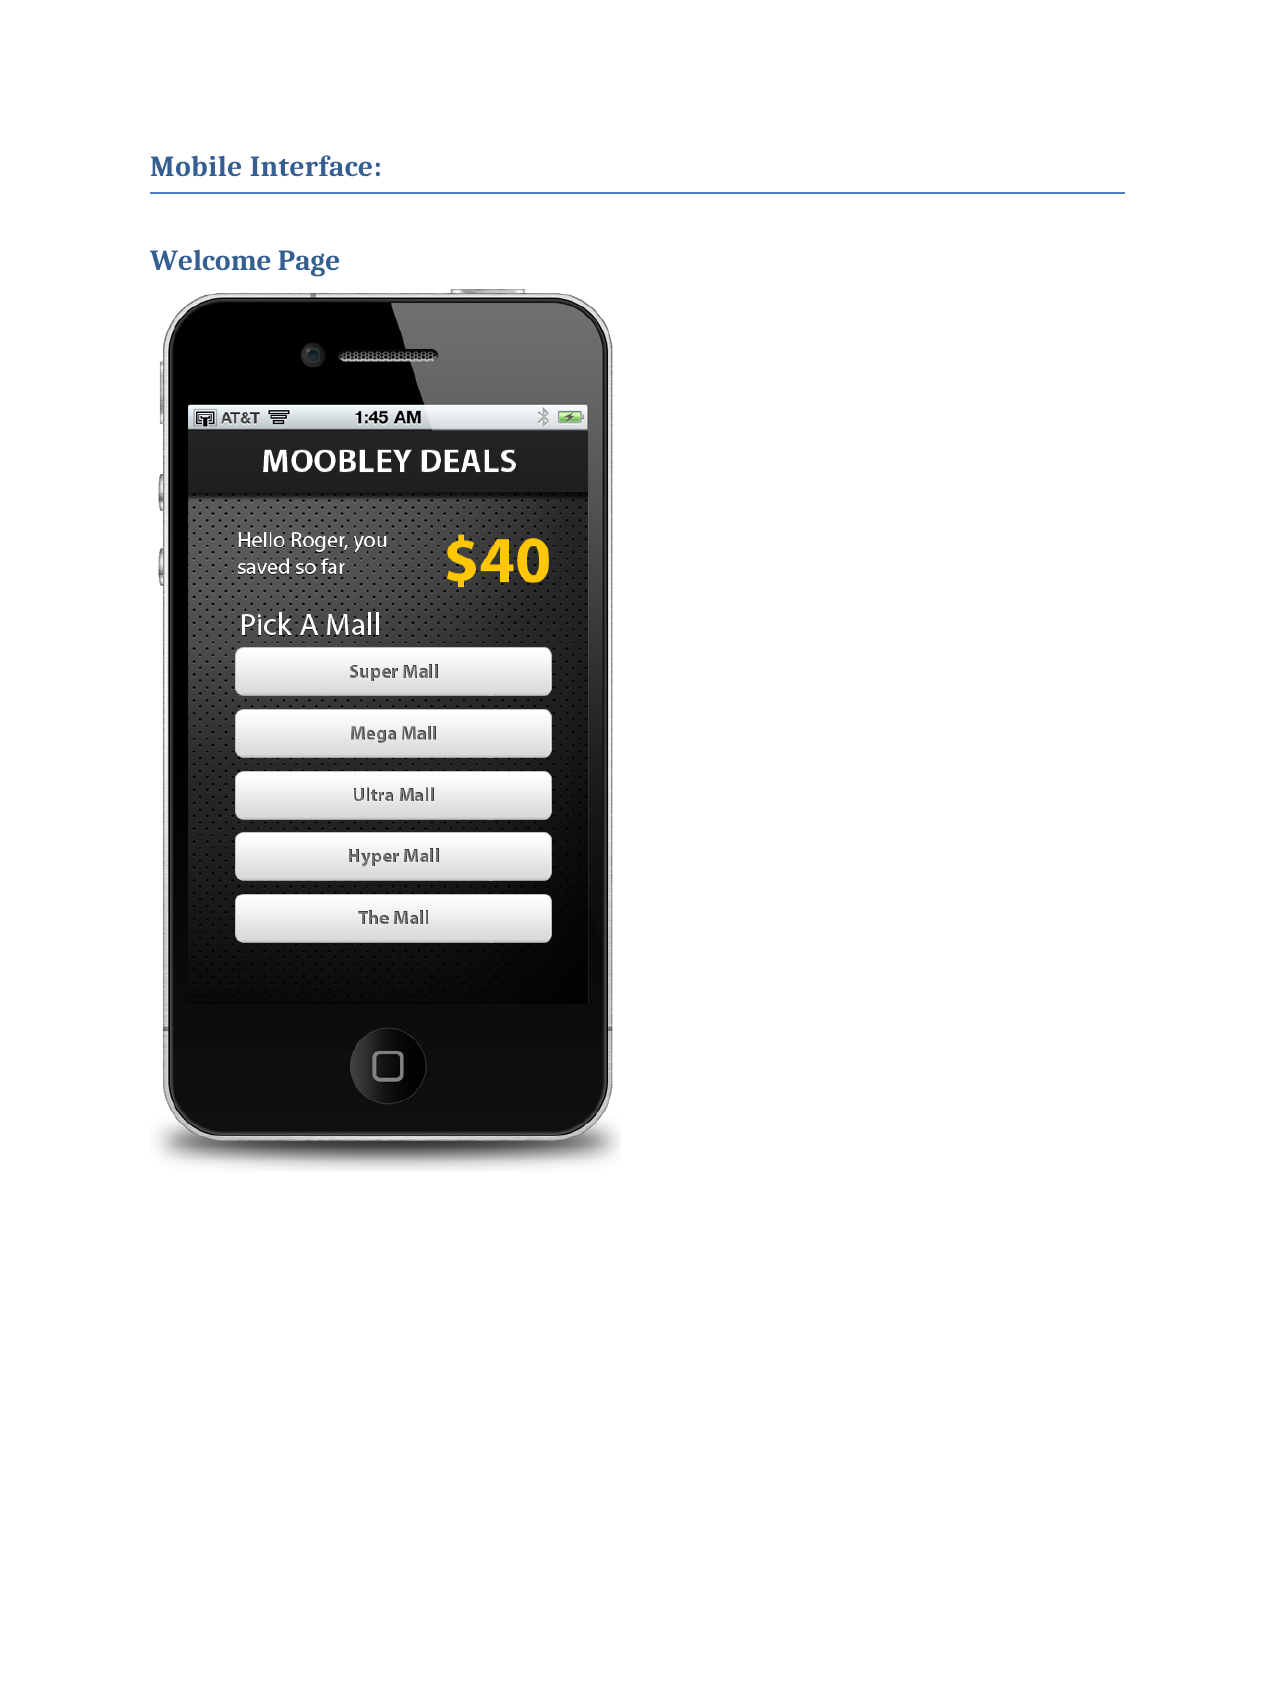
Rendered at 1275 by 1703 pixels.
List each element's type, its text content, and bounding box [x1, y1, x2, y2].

picture [150, 282, 621, 1172]
title Mobile Interface: [150, 150, 1125, 192]
subtitle Welcome Page [150, 244, 1125, 277]
